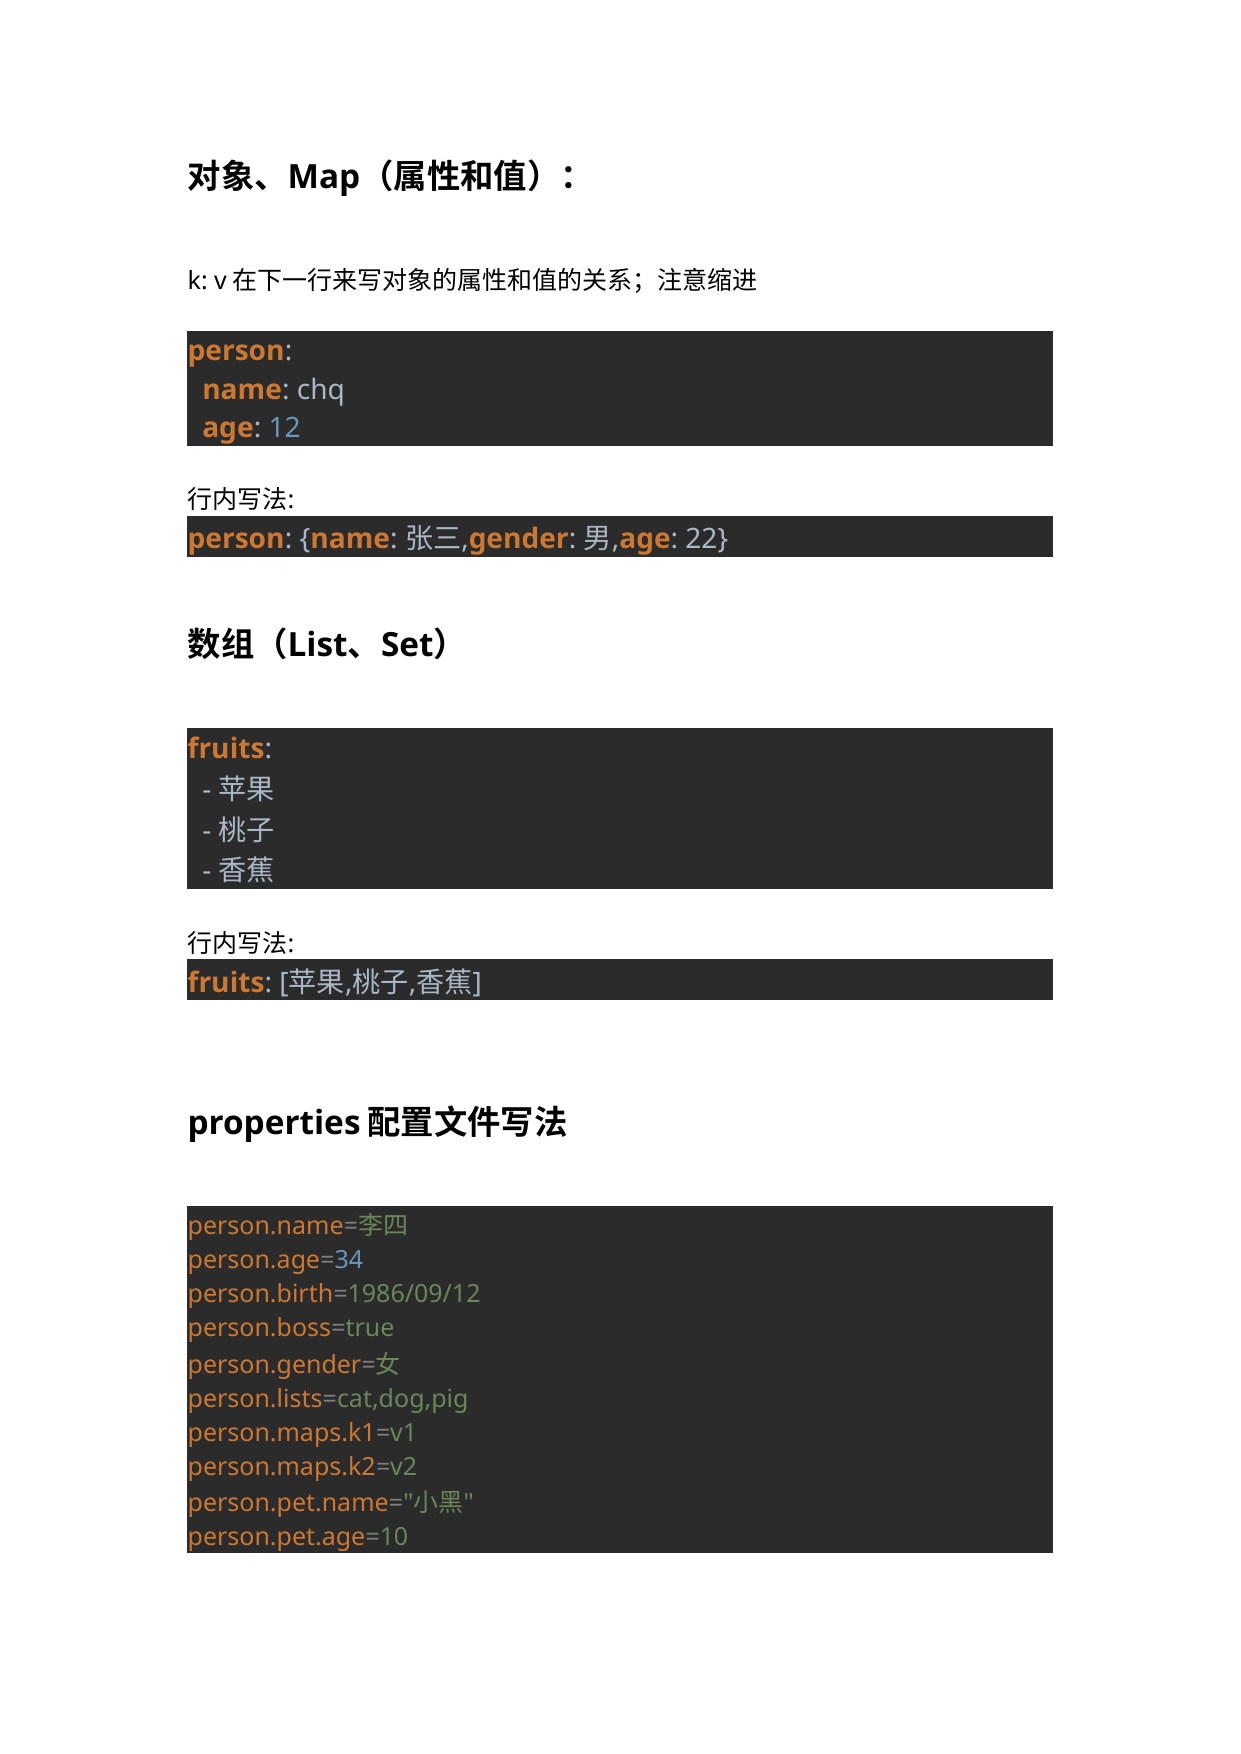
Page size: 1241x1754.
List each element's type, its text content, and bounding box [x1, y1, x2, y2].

text fruits: [苹果,桃子,香蕉] [472, 959, 1053, 1000]
text k: v在下一行来写对象的属性和值的关系；注意缩进 [187, 260, 1053, 297]
text person: {name: 张三,gender: 男,age: 22} [187, 516, 405, 557]
text fruits: [苹果,桃子,香蕉] [187, 959, 289, 1000]
text person: {name: 张三,gender: 男,age: 22} [461, 516, 584, 557]
subtitle properties配置文件写法 [187, 1095, 1053, 1144]
text 行内写法: [187, 923, 1053, 959]
subtitle 数组（List、Set） [187, 618, 1053, 666]
text person: name: chq age: 12 [292, 331, 1053, 446]
subtitle 对象、Map（属性和值）： [187, 150, 1053, 198]
text person.name=李四 person.age=34 person.birth=1986/09/12 person.boss=true person.gender=女 person.lists=cat,dog,pig person.maps.k1=v1 person.maps.k2=v2 person.pet.name="小黑" person.pet.age=10 [187, 1206, 1053, 1553]
text person: {name: 张三,gender: 男,age: 22} [612, 516, 1053, 557]
text fruits: - 苹果 - 桃子 - 香蕉 [187, 728, 1053, 889]
text 行内写法: [187, 480, 1053, 516]
